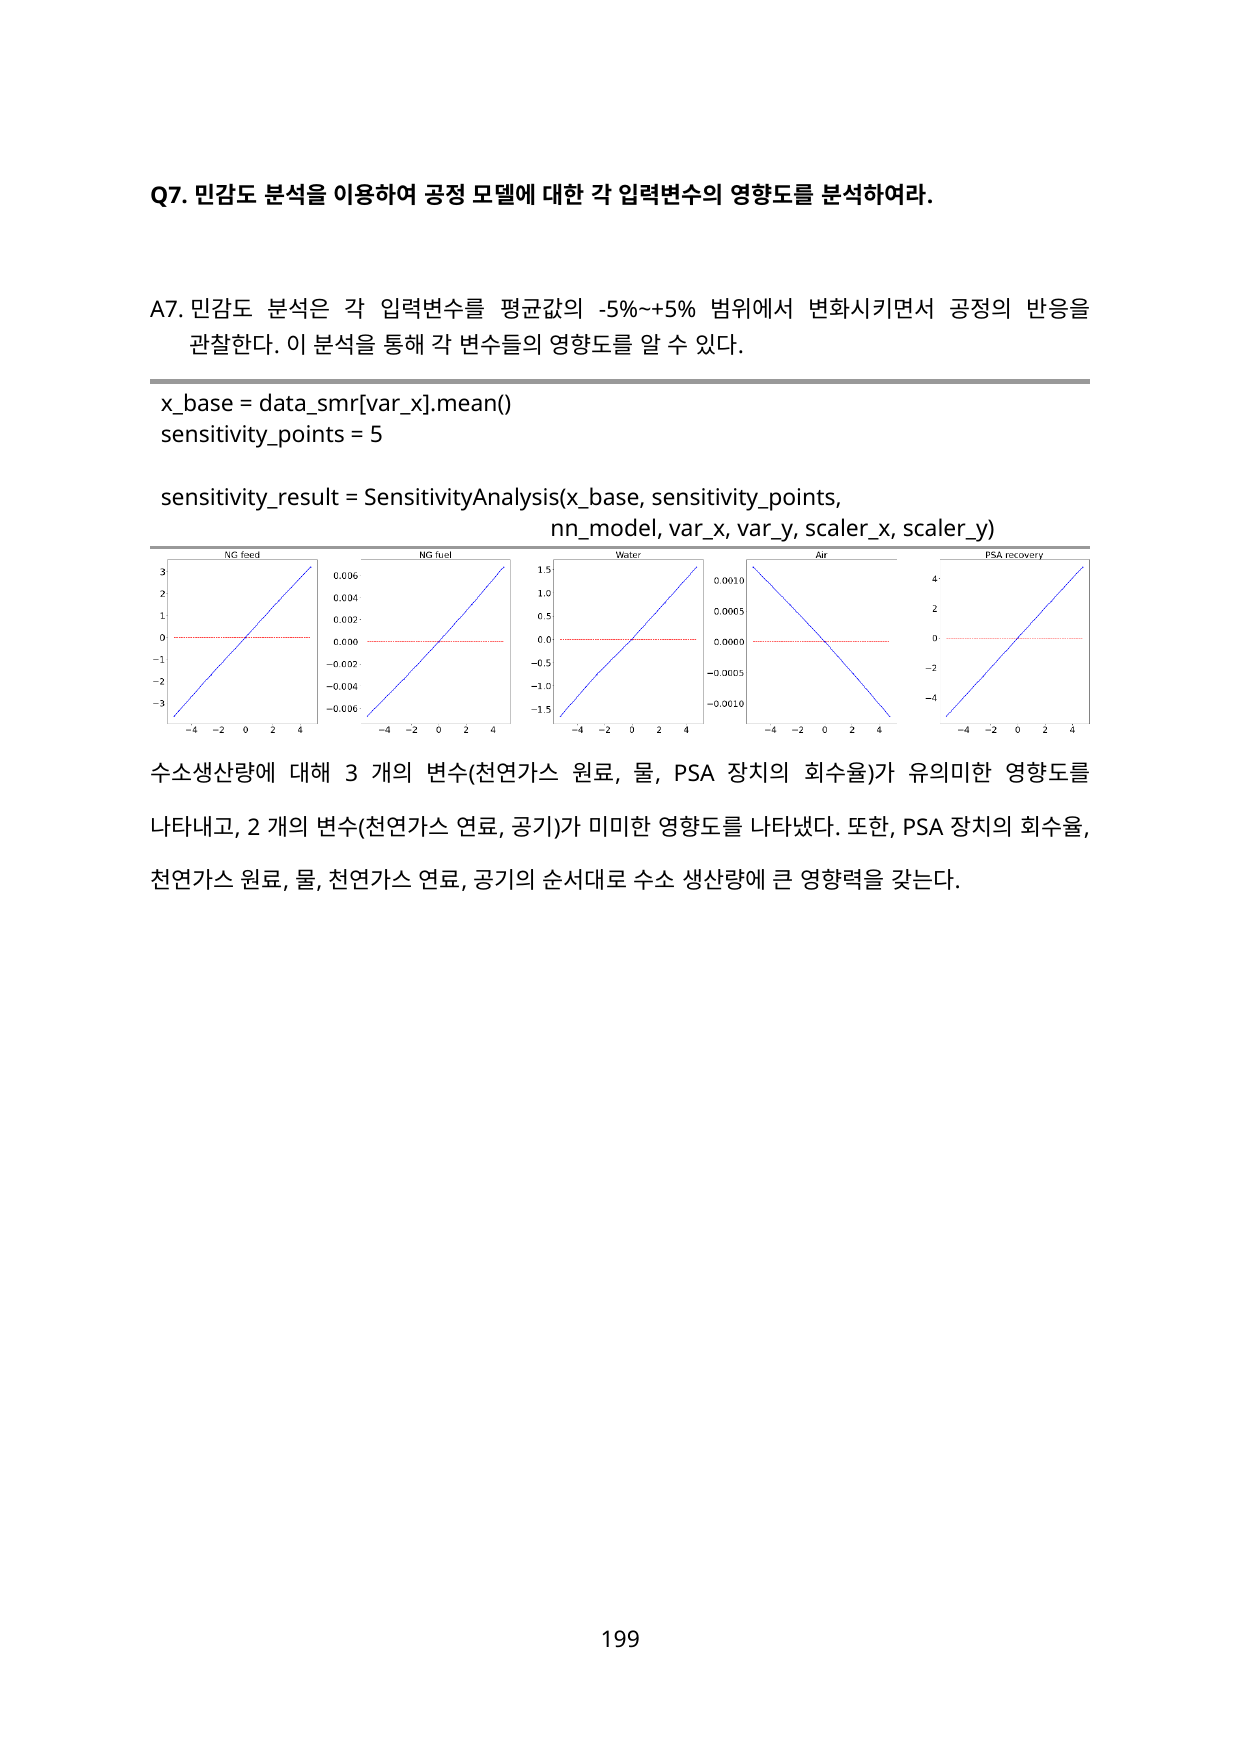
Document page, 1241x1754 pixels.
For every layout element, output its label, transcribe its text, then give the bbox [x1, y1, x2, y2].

text 수소생산량에 대해 3 개의 변수(천연가스 원료, 물, PSA 장치의 회수율)가 유의미한 영향도를 나타내고, 2 개의 변수(천연가스 연료, 공기)가 미미한 영향도를 나타냈다. 또한, PSA 장치의 회수율, 천연가스 원료, 물, 천연가스 연료, 공기의 순서대로 수소 생산량에 큰 영향력을 갖는다. [150, 736, 1090, 895]
text 민감도 분석을 이용하여 공정 모델에 대한 각 입력변수의 영향도를 분석하여라. [150, 177, 1090, 211]
list 민감도 분석은 각 입력변수를 평균값의 -5%~+5% 범위에서 변화시키면서 공정의 반응을 관찰한다. 이 분석을 통해 각 변수들의 영향도를 알 수 있다. [150, 291, 1090, 360]
picture [150, 549, 1091, 736]
table_header x_base = data_smr[var_x].mean() sensitivity_points = 5 sensitivity_result = SensitivityAnalysis(x_base, sensitivity_points, nn_model, var_x, var_y, scaler_x, scaler_y) [150, 384, 1090, 546]
